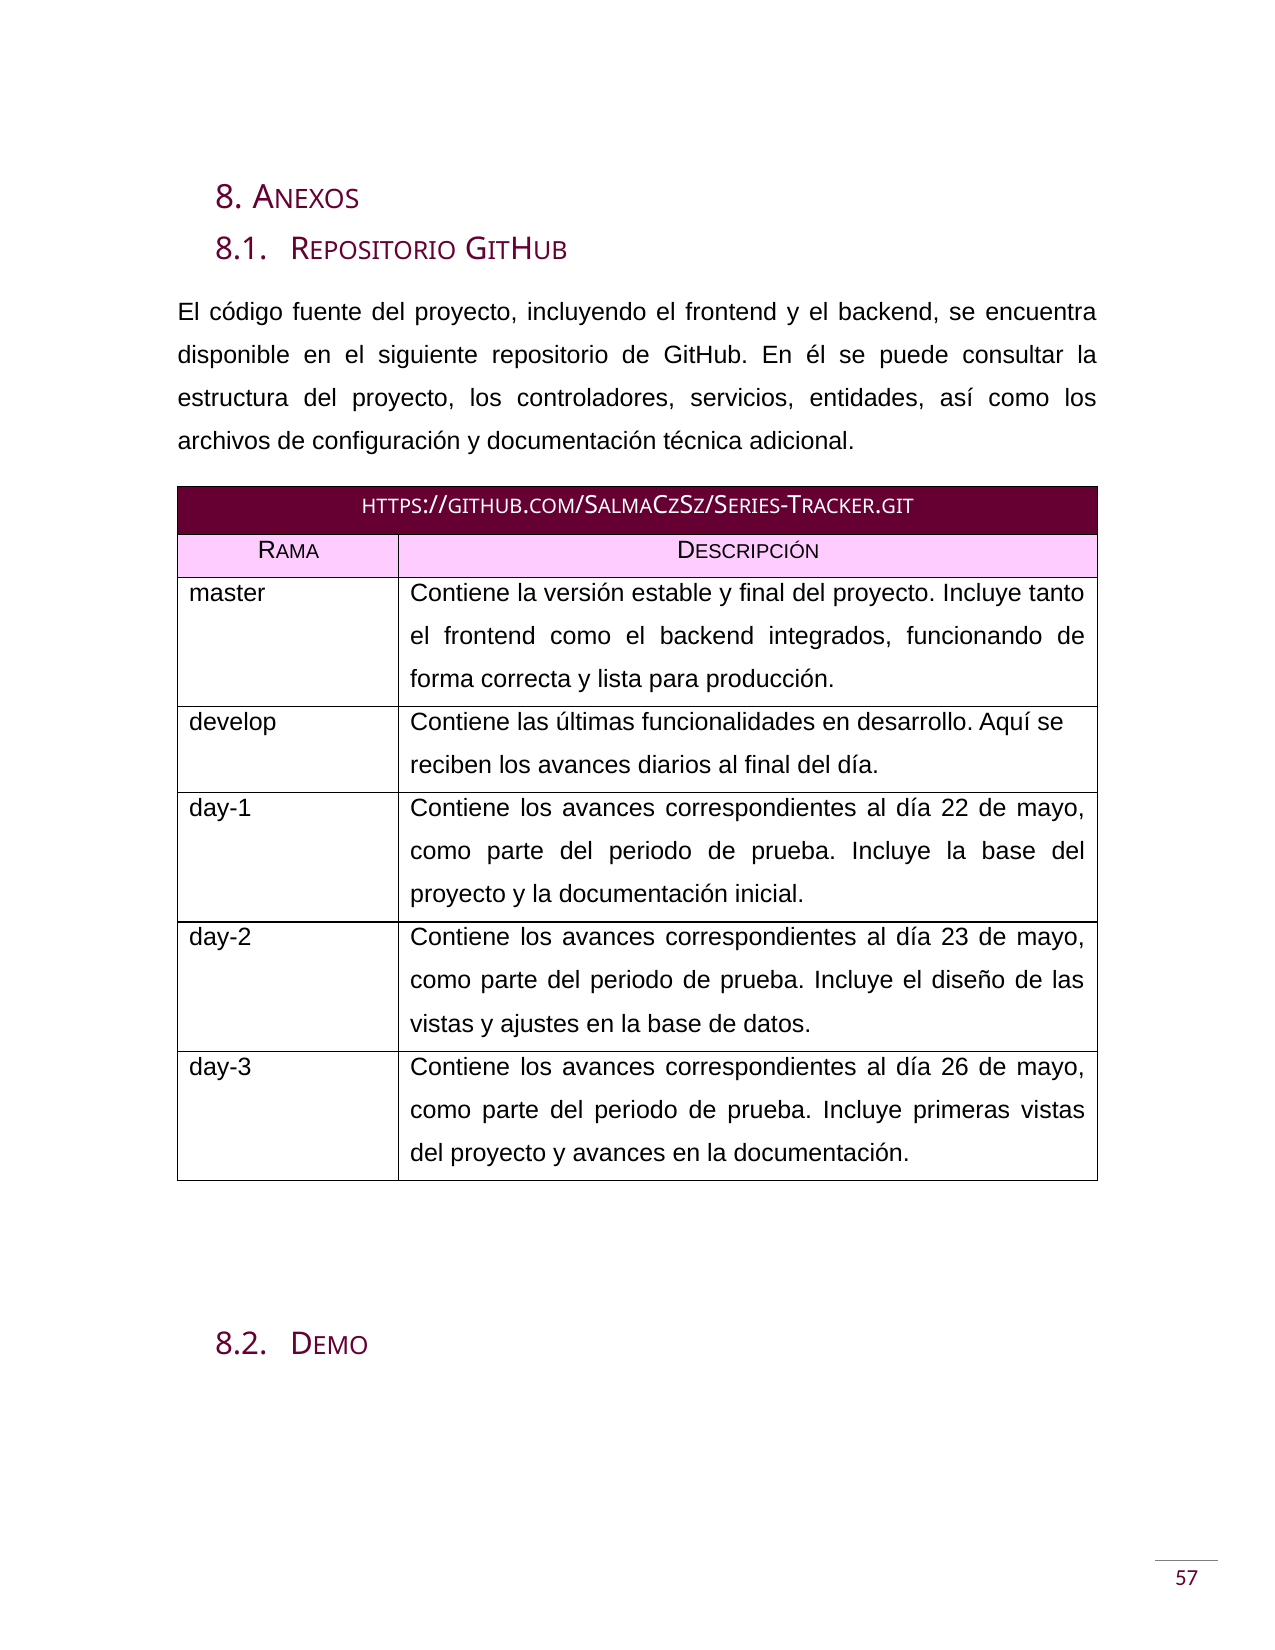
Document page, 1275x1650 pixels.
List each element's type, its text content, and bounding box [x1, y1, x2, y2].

table_cell develop [178, 707, 398, 792]
subtitle Anexos [215, 173, 1098, 218]
table_cell day-1 [178, 793, 398, 921]
table_cell day-2 [178, 923, 398, 1051]
table_cell Rama [178, 535, 398, 577]
table_cell Descripción [399, 535, 1097, 577]
table_cell Contiene los avances correspondientes al día 26 de mayo, como parte del periodo de prueba. Incluye primeras vistas del proyecto y avances en la documentación. [399, 1052, 1097, 1180]
text El código fuente del proyecto, incluyendo el frontend y el backend, se encuentra disponible en el siguiente repositorio de GitHub. En él se puede consultar la estructura del proyecto, los controladores, servicios, entidades, así como los archivos de configuración y documentación técnica adicional. [177, 297, 1098, 455]
table_cell Contiene los avances correspondientes al día 23 de mayo, como parte del periodo de prueba. Incluye el diseño de las vistas y ajustes en la base de datos. [399, 923, 1097, 1051]
table_cell Contiene las últimas funcionalidades en desarrollo. Aquí se reciben los avances diarios al final del día. [399, 707, 1097, 792]
table_cell day-3 [178, 1052, 398, 1180]
table_cell Contiene la versión estable y final del proyecto. Incluye tanto el frontend como el backend integrados, funcionando de forma correcta y lista para producción. [399, 578, 1097, 706]
table_cell master [178, 578, 398, 706]
table_cell Contiene los avances correspondientes al día 22 de mayo, como parte del periodo de prueba. Incluye la base del proyecto y la documentación inicial. [399, 793, 1097, 921]
table_header https://github.com/SalmaCzSz/Series-Tracker.git [178, 487, 1097, 534]
subtitle Demo [215, 1321, 1098, 1364]
subtitle Repositorio GitHub [215, 226, 1098, 268]
